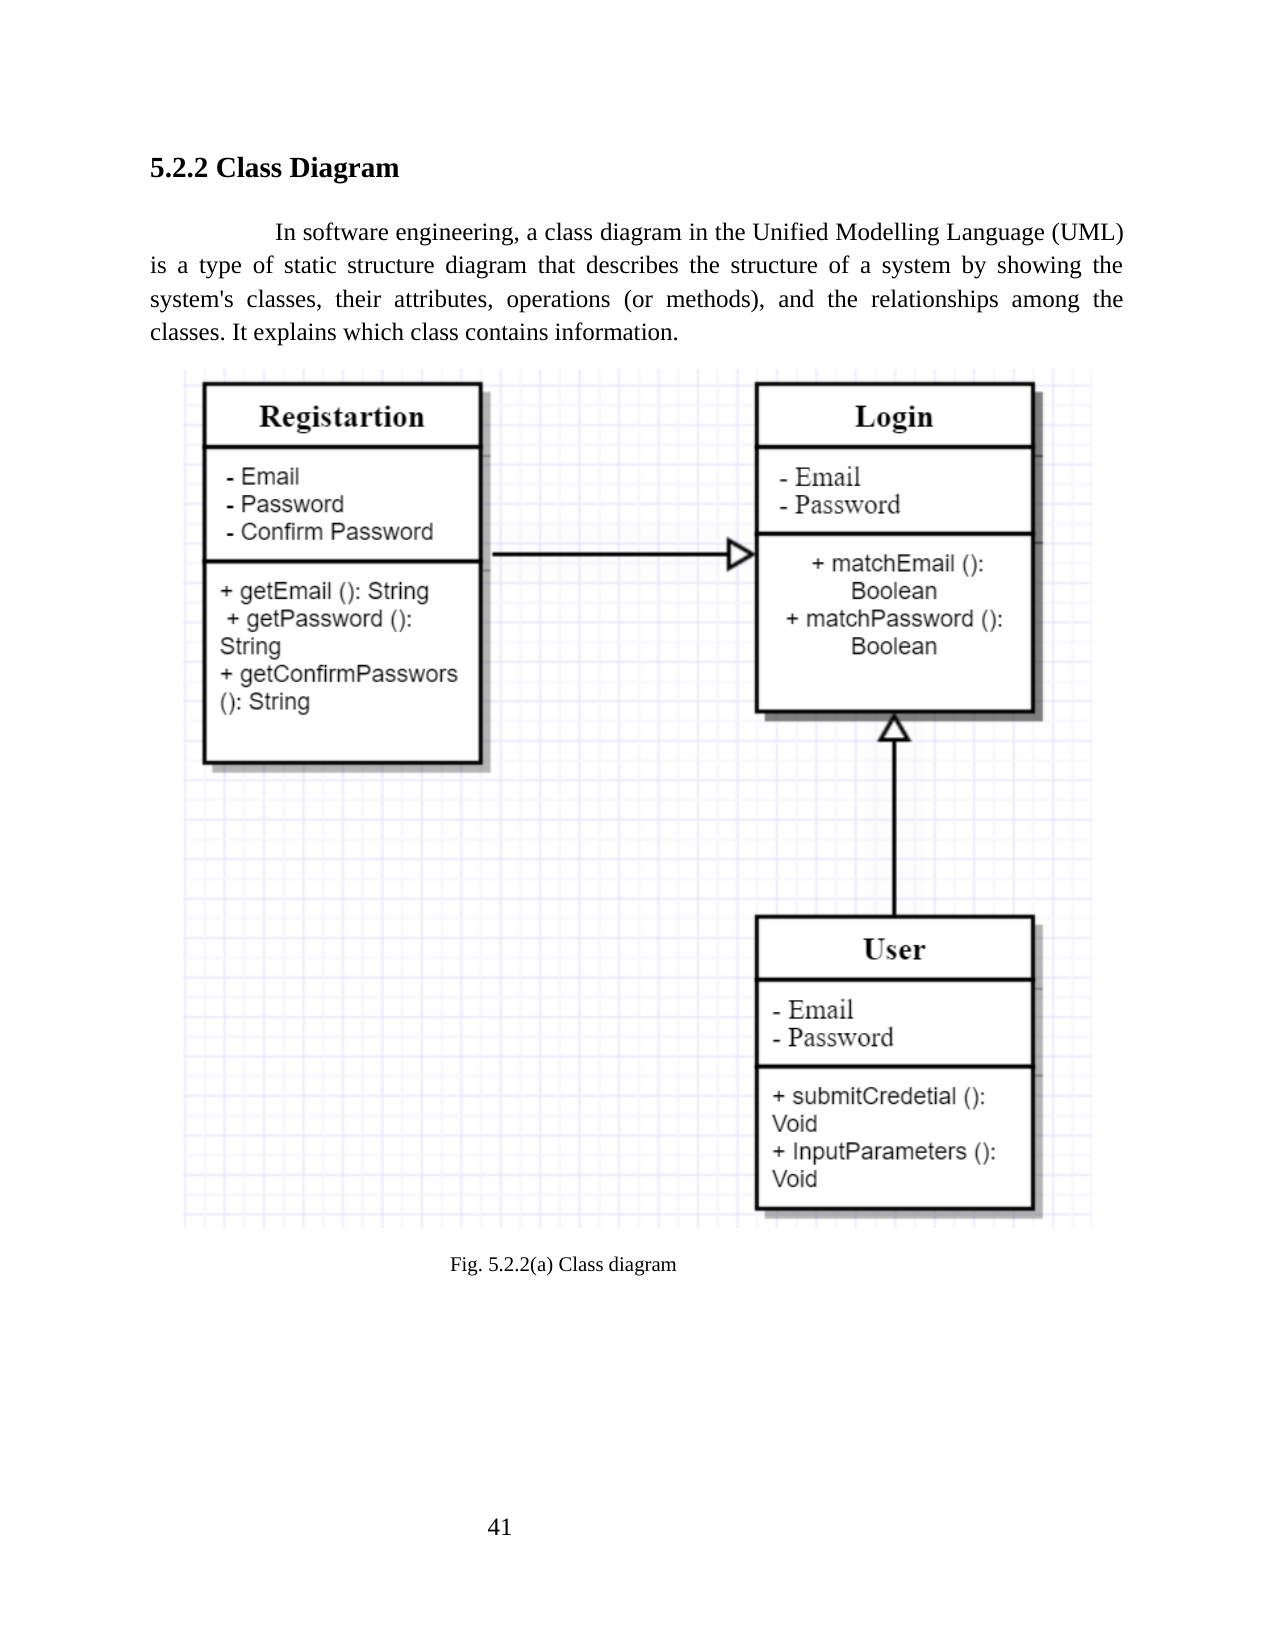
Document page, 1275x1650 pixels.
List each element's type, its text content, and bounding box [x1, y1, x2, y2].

text In software engineering, a class diagram in the Unified Modelling Language (UML) is a type of static structure diagram that describes the structure of a system by showing the system's classes, their attributes, operations (or methods), and the relationships among the classes. It explains which class contains information. [150, 217, 1125, 346]
picture [183, 369, 1093, 1228]
text Fig. 5.2.2(a) Class diagram [375, 1252, 1125, 1276]
text 5.2.2 Class Diagram [150, 150, 1125, 183]
